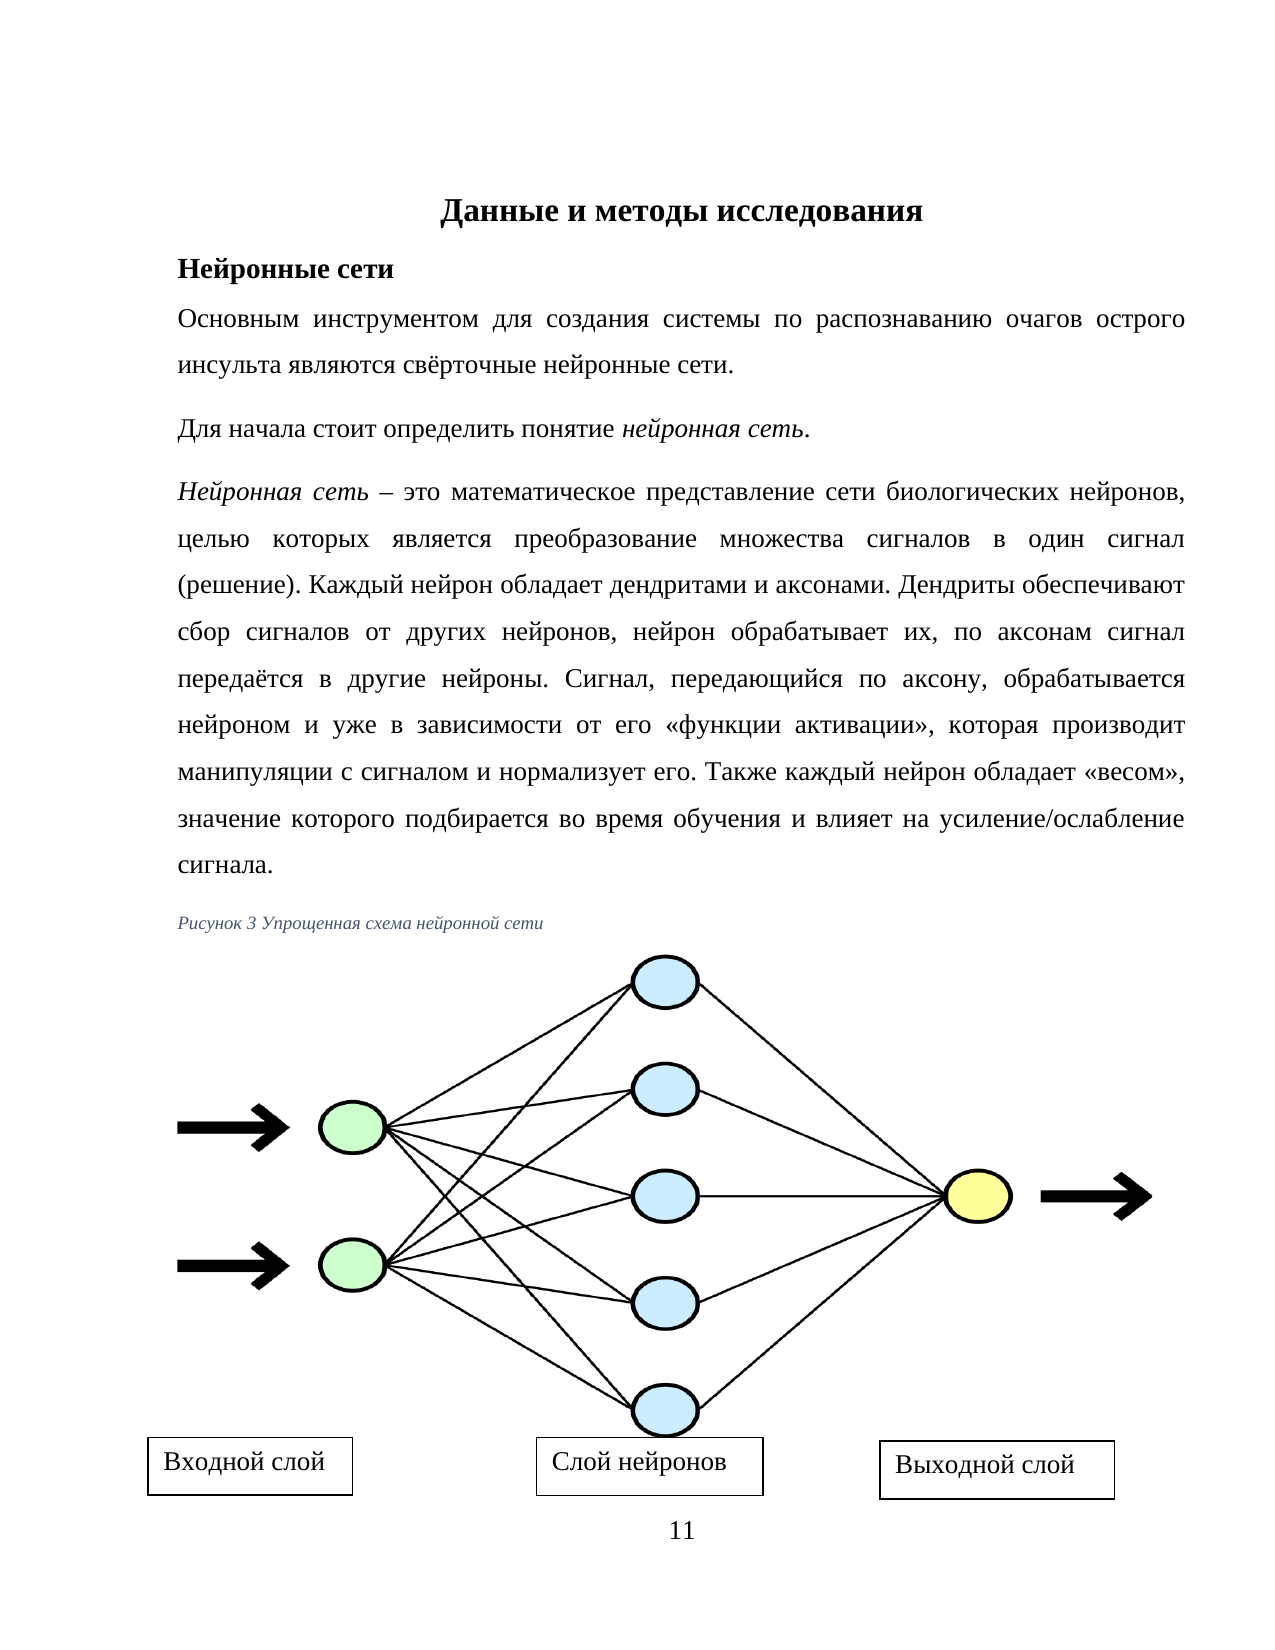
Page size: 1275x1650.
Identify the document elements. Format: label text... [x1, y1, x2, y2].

subtitle Нейронные сети [177, 251, 1186, 285]
subtitle Данные и методы исследования [177, 190, 1186, 228]
text Для начала стоит определить понятие нейронная сеть. [177, 412, 1186, 443]
text Рисунок 3 Упрощенная схема нейронной сети [177, 912, 1186, 933]
text Нейронная сеть – это математическое представление сети биологических нейронов, целью которых является преобразование множества сигналов в один сигнал (решение). Каждый нейрон обладает дендритами и аксонами. Дендриты обеспечивают сбор сигналов от других нейронов, нейрон обрабатывает их, по аксонам сигнал передаётся в другие нейроны. Сигнал, передающийся по аксону, обрабатывается нейроном и уже в зависимости от его «функции активации», которая производит манипуляции с сигналом и нормализует его. Также каждый нейрон обладает «весом», значение которого подбирается во время обучения и влияет на усиление/ослабление сигнала. [177, 475, 1186, 879]
text Основным инструментом для создания системы по распознаванию очагов острого инсульта являются свёрточные нейронные сети. [177, 302, 1186, 379]
picture [177, 954, 1153, 1438]
